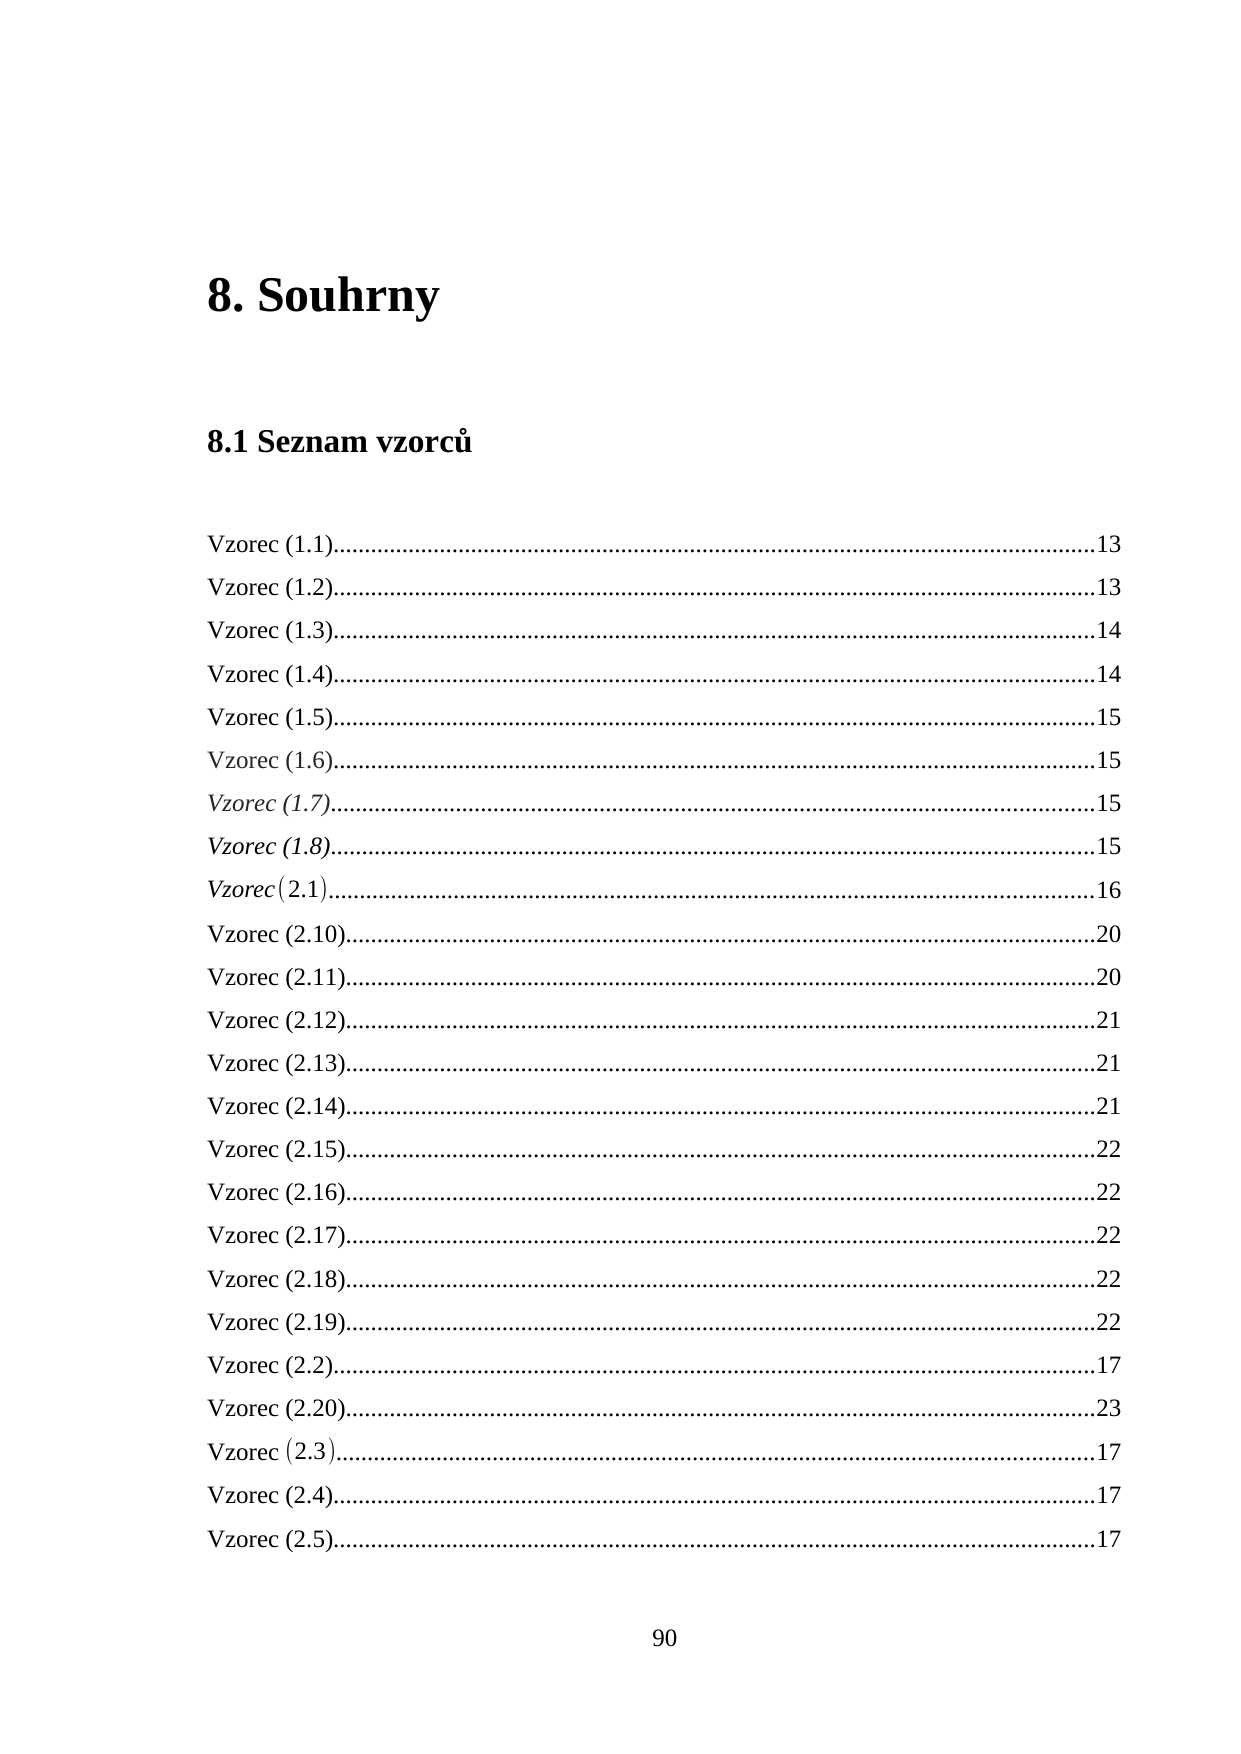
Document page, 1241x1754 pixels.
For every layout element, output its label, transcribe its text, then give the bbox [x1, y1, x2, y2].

text Vzorec (1.1) 13 [207, 529, 1122, 558]
text Vzorec (1.5) 15 [207, 702, 1122, 731]
text Vzorec (2.16) 22 [207, 1177, 1122, 1206]
text Vzorec (2.10) 20 [207, 919, 1122, 947]
text Vzorec (2.12) 21 [207, 1005, 1122, 1034]
text 16 [207, 874, 1122, 904]
text Vzorec (2.2) 17 [207, 1350, 1122, 1379]
text Vzorec (2.20) 23 [207, 1393, 1122, 1422]
text Vzorec (2.15) 22 [207, 1134, 1122, 1163]
text Vzorec (2.13) 21 [207, 1048, 1122, 1077]
text Vzorec (2.17) 22 [207, 1221, 1122, 1249]
text Vzorec (1.7) 15 [330, 788, 1122, 817]
text Vzorec (2.5) 17 [207, 1524, 1122, 1552]
subtitle 8.1 Seznam vzorců [207, 422, 1122, 460]
subtitle 8. Souhrny [207, 265, 1122, 322]
text Vzorec (2.19) 22 [207, 1307, 1122, 1336]
text Vzorec (2.4) 17 [207, 1481, 1122, 1509]
text Vzorec 17 [207, 1436, 1122, 1466]
text Vzorec (1.8) 15 [207, 831, 1122, 860]
text Vzorec (2.11) 20 [207, 962, 1122, 991]
text Vzorec (1.3) 14 [207, 616, 1122, 644]
text Vzorec (1.4) 14 [207, 659, 1122, 687]
text Vzorec (2.18) 22 [207, 1264, 1122, 1292]
text Vzorec (2.14) 21 [207, 1091, 1122, 1120]
text Vzorec (1.6) 15 [333, 745, 1122, 774]
text Vzorec (1.2) 13 [207, 572, 1122, 601]
